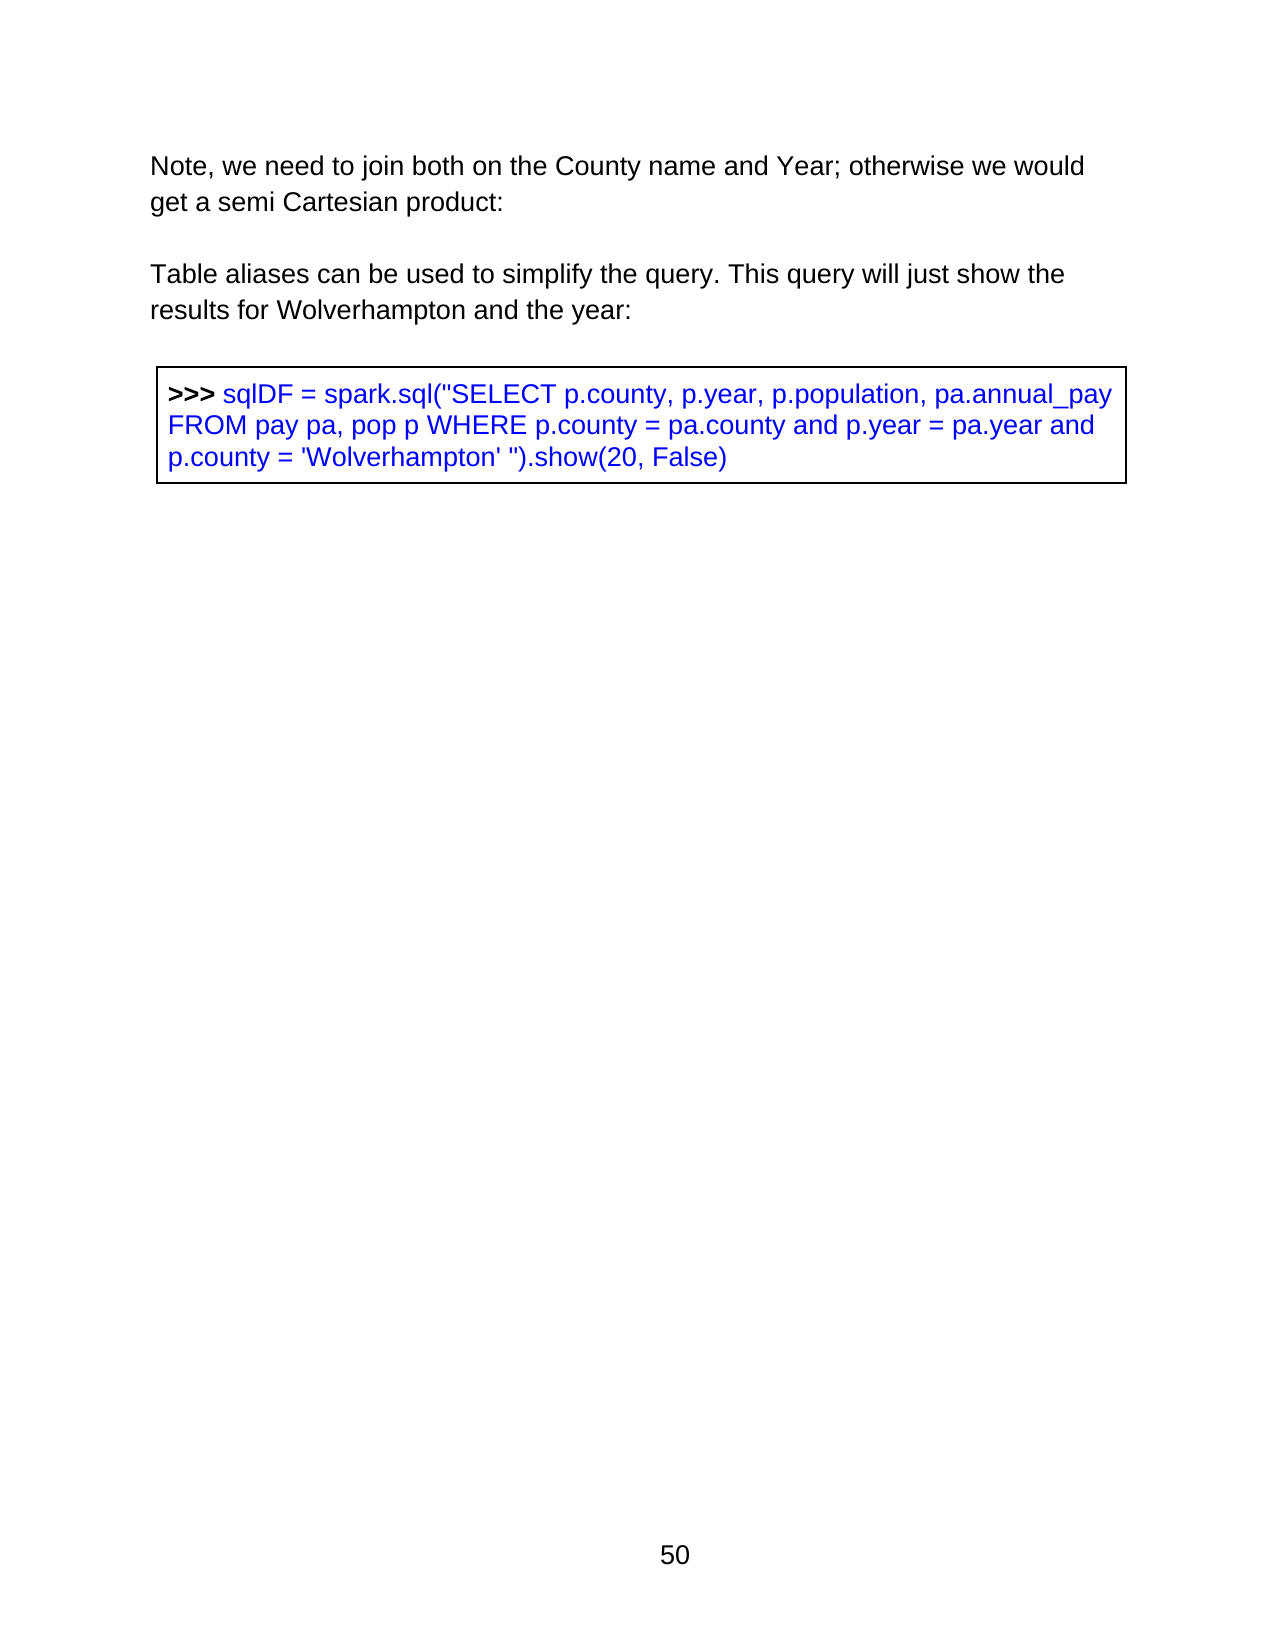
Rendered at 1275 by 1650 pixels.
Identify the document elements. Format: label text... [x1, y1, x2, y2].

text Table aliases can be used to simplify the query. This query will just show the results for Wolverhampton and the year: [150, 258, 1125, 325]
table_header >>> sqlDF = spark.sql("SELECT p.county, p.year, p.population, pa.annual_pay FROM pay pa, pop p WHERE p.county = pa.county and p.year = pa.year and p.county = 'Wolverhampton' ").show(20, False) [158, 368, 1125, 482]
text Note, we need to join both on the County name and Year; otherwise we would get a semi Cartesian product: [150, 150, 1125, 217]
